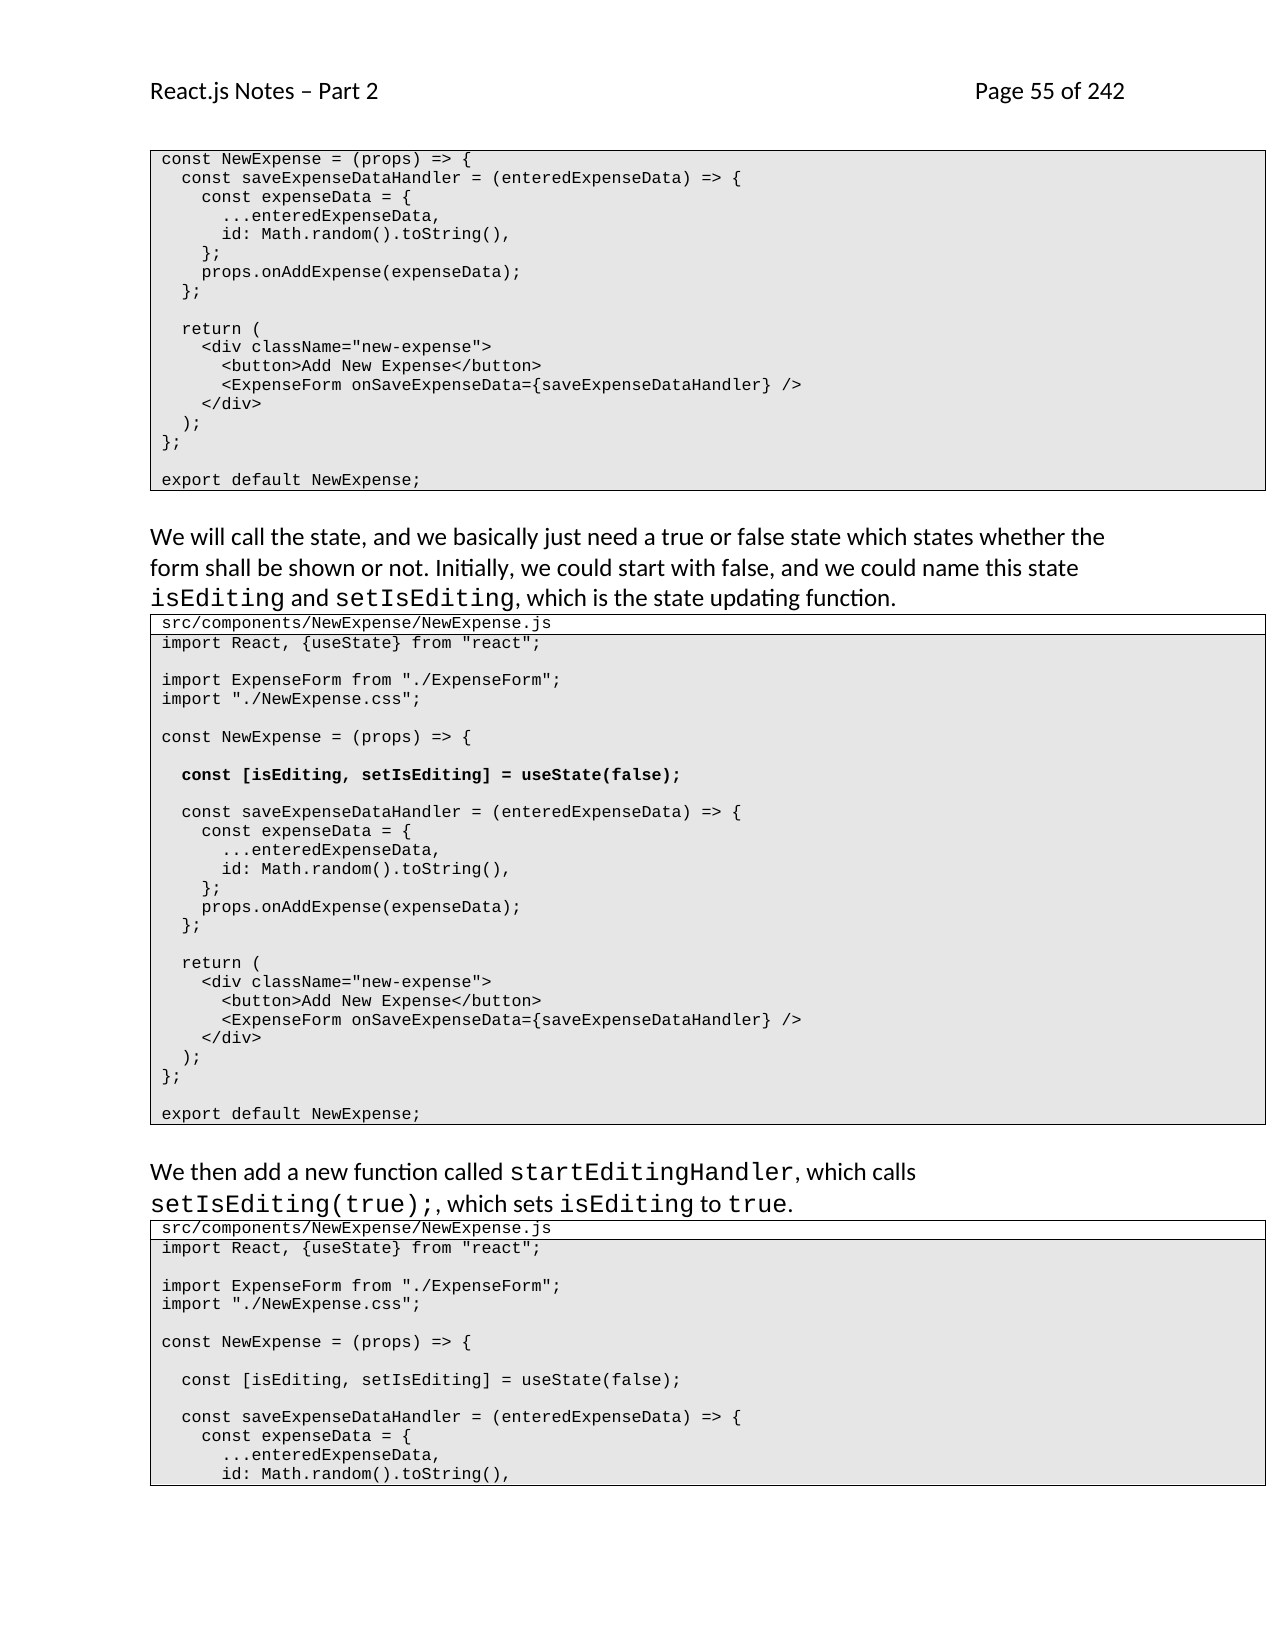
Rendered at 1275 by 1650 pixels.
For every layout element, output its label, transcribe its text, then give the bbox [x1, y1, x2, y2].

text We will call the state, and we basically just need a true or false state which states whether the form shall be shown or not. Initially, we could start with false, and we could name this state isEditing and setIsEditing, which is the state updating function. [150, 521, 1125, 614]
text We then add a new function called startEditingHandler, which calls setIsEditing(true);, which sets isEditing to true. [150, 1156, 1125, 1219]
table_header src/components/NewExpense/NewExpense.js [151, 615, 1265, 634]
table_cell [151, 151, 1265, 490]
table_cell import React, {useState} from "react"; import ExpenseForm from "./ExpenseForm"; import "./NewExpense.css"; const NewExpense = (props) => { const [isEditing, setIsEditing] = useState(false); const saveExpenseDataHandler = (enteredExpenseData) => { const expenseData = { ...enteredExpenseData, id: Math.random().toString(), }; props.onAddExpense(expenseData); }; return ( <div className="new-expense"> <button>Add New Expense</button> <ExpenseForm onSaveExpenseData={saveExpenseDataHandler} /> </div> ); }; export default NewExpense; [151, 635, 1265, 1124]
table_header src/components/NewExpense/NewExpense.js [151, 1221, 1265, 1239]
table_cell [151, 1240, 1265, 1484]
